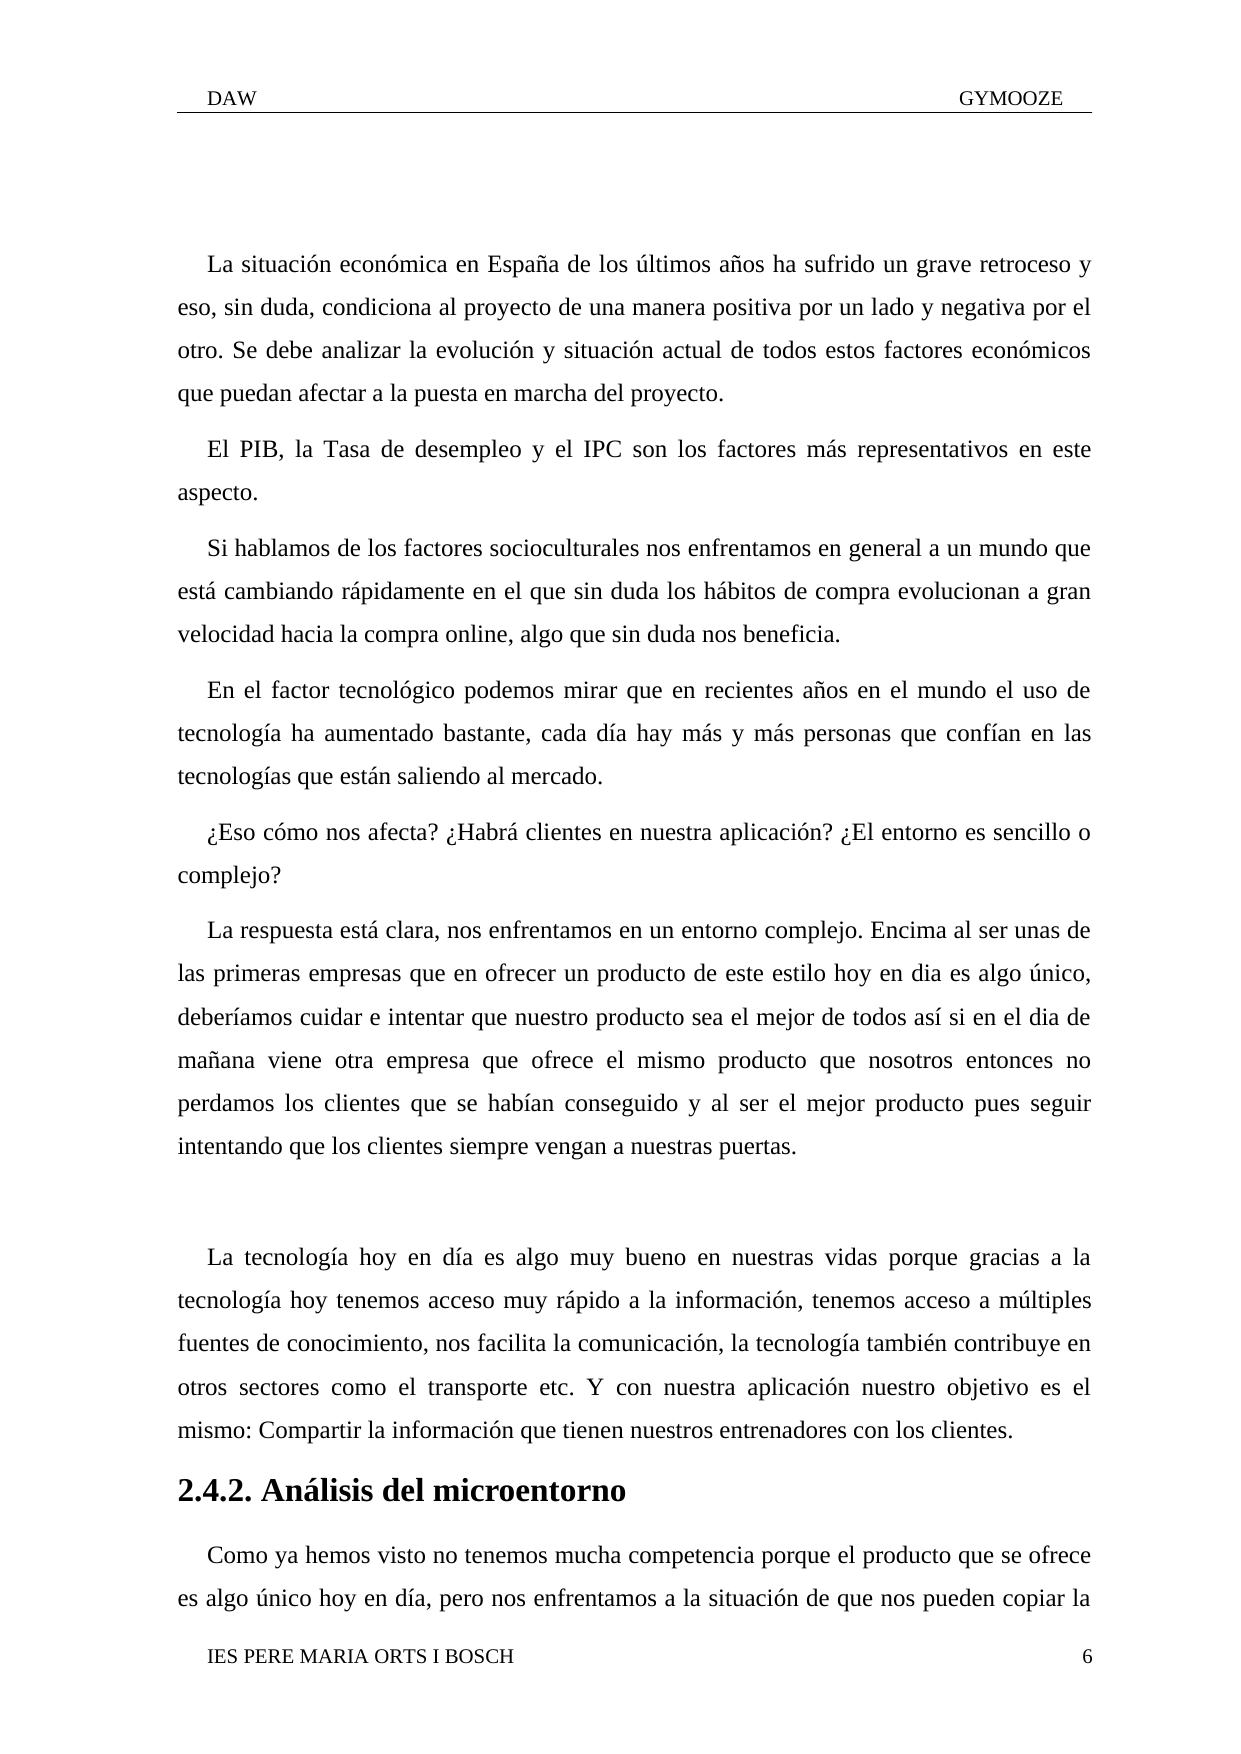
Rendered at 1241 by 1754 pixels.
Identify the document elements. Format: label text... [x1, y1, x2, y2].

text Análisis del microentorno [177, 1470, 1092, 1509]
text El PIB, la Tasa de desempleo y el IPC son los factores más representativos en este aspecto. [177, 434, 1092, 506]
text En el factor tecnológico podemos mirar que en recientes años en el mundo el uso de tecnología ha aumentado bastante, cada día hay más y más personas que confían en las tecnologías que están saliendo al mercado. [177, 675, 1092, 790]
text La tecnología hoy en día es algo muy bueno en nuestras vidas porque gracias a la tecnología hoy tenemos acceso muy rápido a la información, tenemos acceso a múltiples fuentes de conocimiento, nos facilita la comunicación, la tecnología también contribuye en otros sectores como el transporte etc. Y con nuestra aplicación nuestro objetivo es el mismo: Compartir la información que tienen nuestros entrenadores con los clientes. [177, 1242, 1092, 1443]
text ¿Eso cómo nos afecta? ¿Habrá clientes en nuestra aplicación? ¿El entorno es sencillo o complejo? [177, 817, 1092, 888]
text Si hablamos de los factores socioculturales nos enfrentamos en general a un mundo que está cambiando rápidamente en el que sin duda los hábitos de compra evolucionan a gran velocidad hacia la compra online, algo que sin duda nos beneficia. [177, 533, 1092, 648]
text La respuesta está clara, nos enfrentamos en un entorno complejo. Encima al ser unas de las primeras empresas que en ofrecer un producto de este estilo hoy en dia es algo único, deberíamos cuidar e intentar que nuestro producto sea el mejor de todos así si en el dia de mañana viene otra empresa que ofrece el mismo producto que nosotros entonces no perdamos los clientes que se habían conseguido y al ser el mejor producto pues seguir intentando que los clientes siempre vengan a nuestras puertas. [177, 915, 1092, 1160]
text La situación económica en España de los últimos años ha sufrido un grave retroceso y eso, sin duda, condiciona al proyecto de una manera positiva por un lado y negativa por el otro. Se debe analizar la evolución y situación actual de todos estos factores económicos que puedan afectar a la puesta en marcha del proyecto. [177, 249, 1092, 407]
